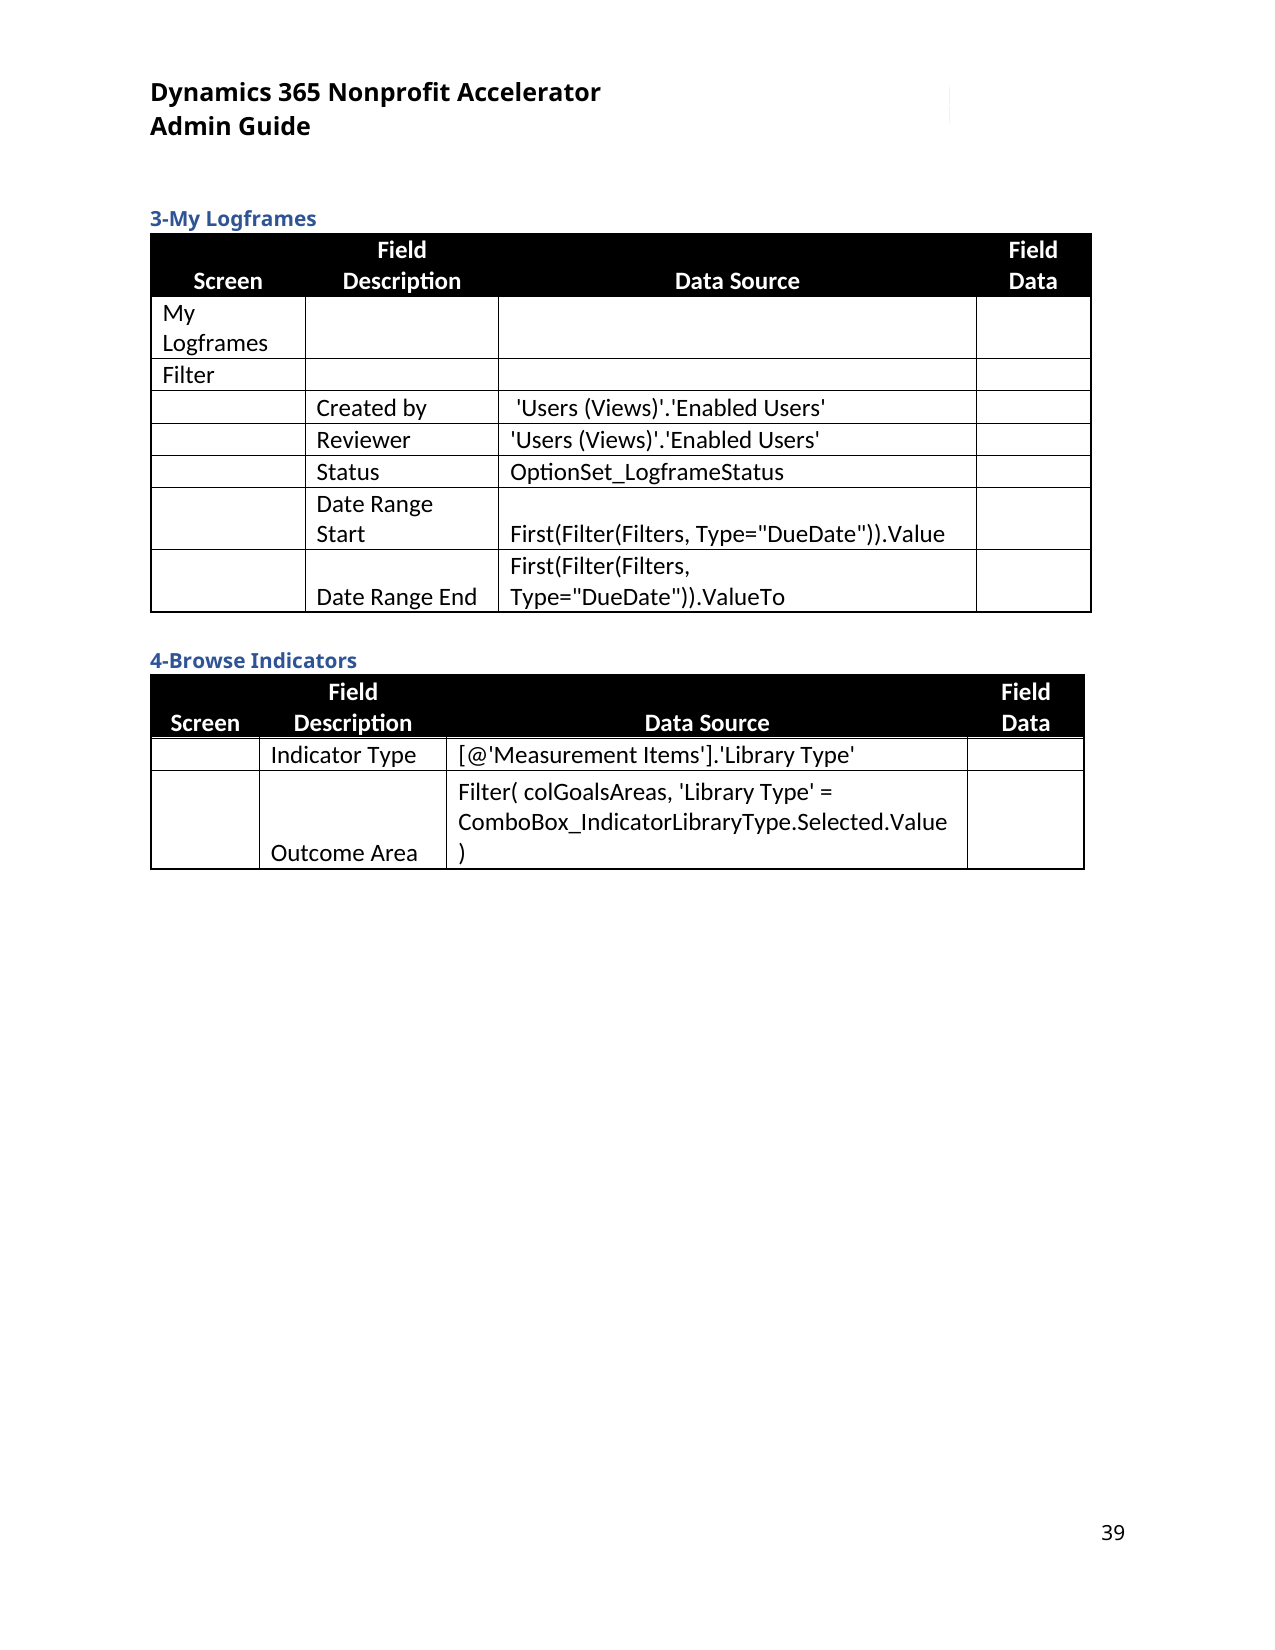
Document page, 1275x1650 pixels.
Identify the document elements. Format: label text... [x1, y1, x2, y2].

table_cell Date Range End [306, 550, 498, 611]
table_header Data Source [447, 676, 967, 737]
table_cell Created by [306, 391, 498, 422]
table_cell Indicator Type [260, 739, 446, 770]
table_cell [968, 771, 1083, 868]
table_cell Date Range Start [306, 488, 498, 549]
table_cell First(Filter(Filters, Type="DueDate")).Value [499, 488, 976, 549]
table_cell Status [306, 456, 498, 487]
table_header Data Source [499, 235, 976, 296]
table_cell My Logframes [152, 297, 305, 358]
table_header Field Data [968, 676, 1083, 737]
table_cell [152, 456, 305, 487]
table_cell Filter [152, 359, 305, 390]
table_cell [499, 297, 976, 358]
table_header Field Description [306, 235, 498, 296]
table_cell [152, 391, 305, 422]
table_cell [152, 771, 259, 868]
table_cell [152, 550, 305, 611]
table_cell [152, 424, 305, 455]
table_cell [977, 456, 1090, 487]
table_cell [306, 359, 498, 390]
table_cell 'Users (Views)'.'Enabled Users' [499, 391, 976, 422]
table_header Field Data [977, 235, 1090, 296]
table_cell [977, 359, 1090, 390]
table_cell [152, 739, 259, 770]
table_cell [977, 424, 1090, 455]
subtitle 3-My Logframes [150, 204, 1125, 233]
table_header Screen [152, 676, 259, 737]
table_cell Filter( colGoalsAreas, 'Library Type' = ComboBox_IndicatorLibraryType.Selected.Value ) [447, 771, 967, 868]
table_cell Outcome Area [260, 771, 446, 868]
table_cell 'Users (Views)'.'Enabled Users' [499, 424, 976, 455]
table_cell [977, 391, 1090, 422]
table_cell First(Filter(Filters, Type="DueDate")).ValueTo [499, 550, 976, 611]
table_cell [977, 550, 1090, 611]
table_cell Reviewer [306, 424, 498, 455]
subtitle 4-Browse Indicators [150, 646, 1125, 674]
table_header Screen [152, 235, 305, 296]
table_cell [977, 297, 1090, 358]
table_cell OptionSet_LogframeStatus [499, 456, 976, 487]
table_cell [968, 739, 1083, 770]
table_cell [152, 488, 305, 549]
table_cell [@'Measurement Items'].'Library Type' [447, 739, 967, 770]
table_cell [499, 359, 976, 390]
table_header Field Description [260, 676, 446, 737]
table_cell [306, 297, 498, 358]
table_cell [977, 488, 1090, 549]
